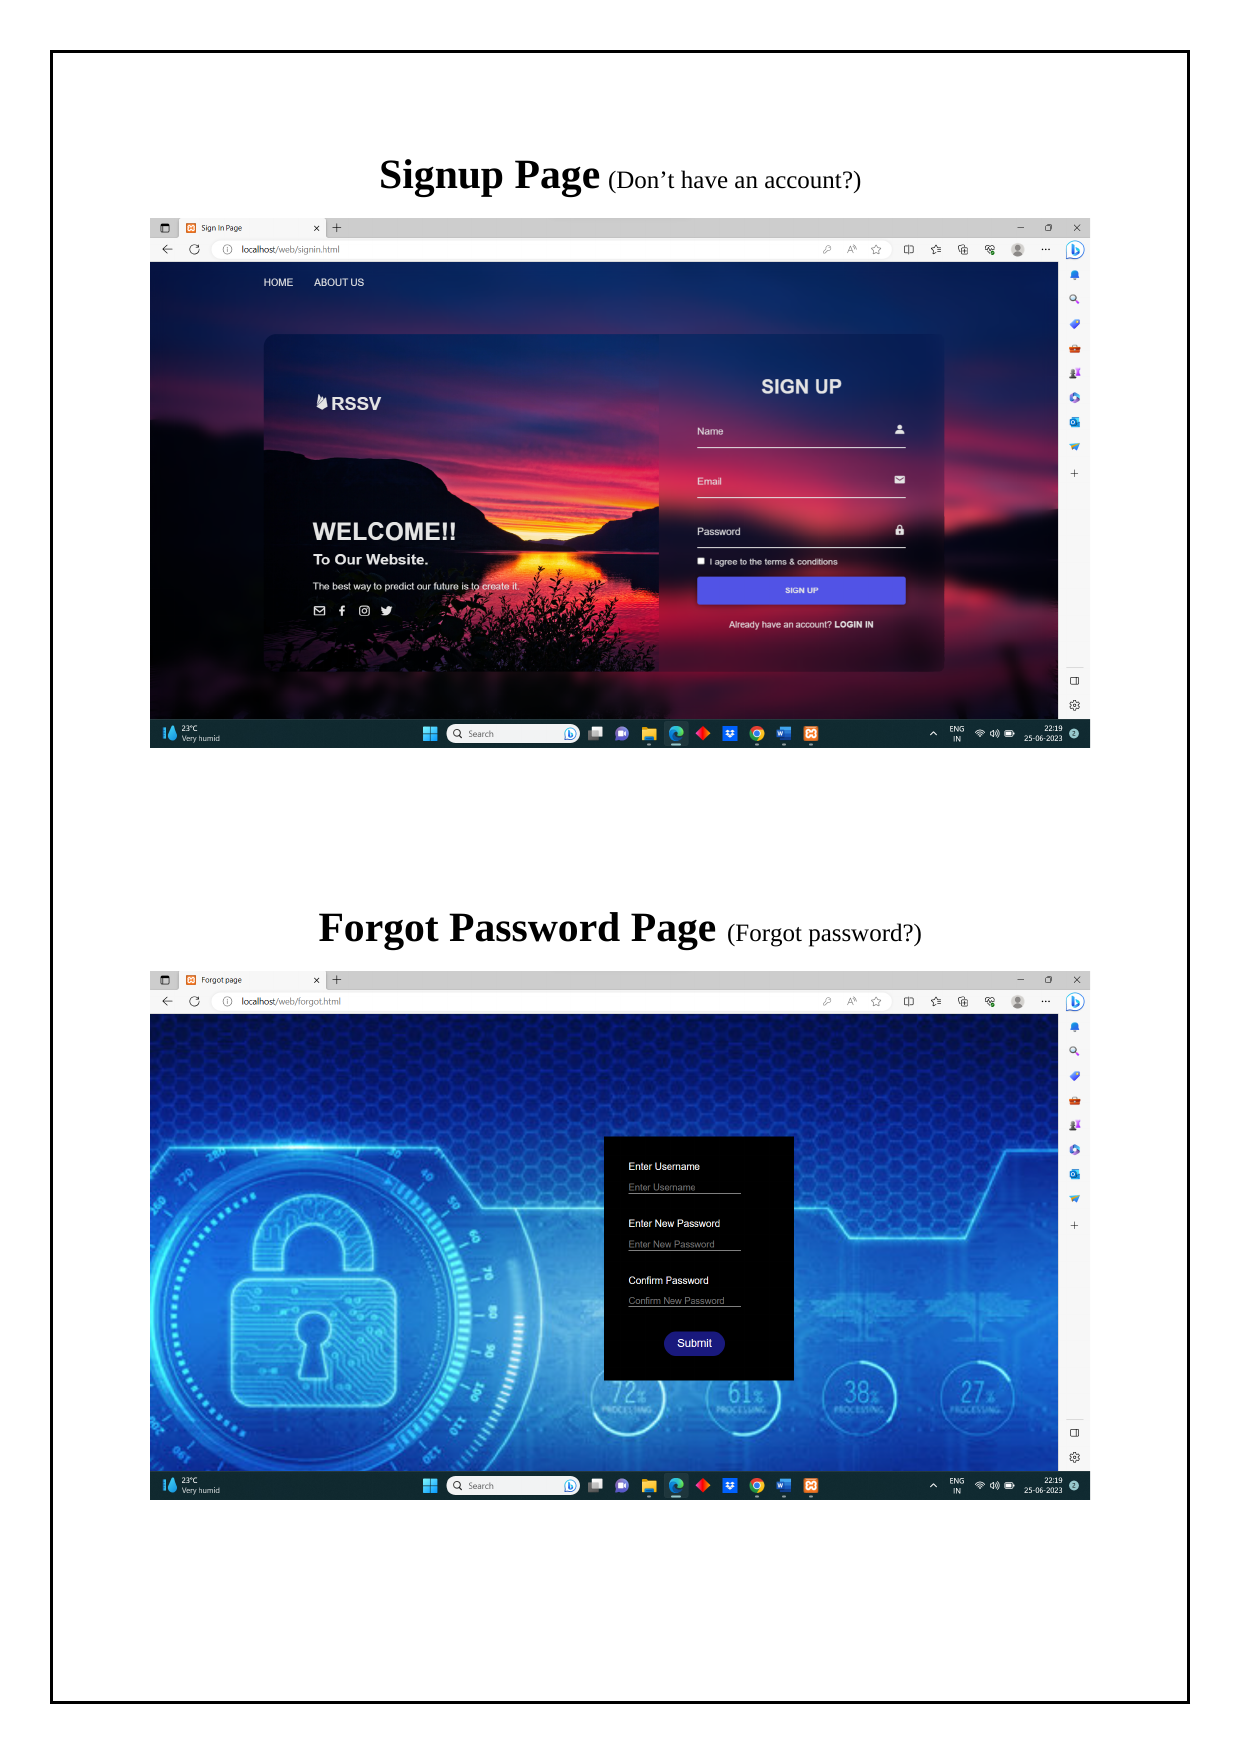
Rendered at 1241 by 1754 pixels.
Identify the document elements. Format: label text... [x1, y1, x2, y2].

text Forgot Password Page (Forgot password?) [150, 903, 1090, 951]
text Signup Page (Don’t have an account?) [150, 150, 1090, 198]
picture [150, 218, 1091, 748]
picture [150, 971, 1091, 1500]
